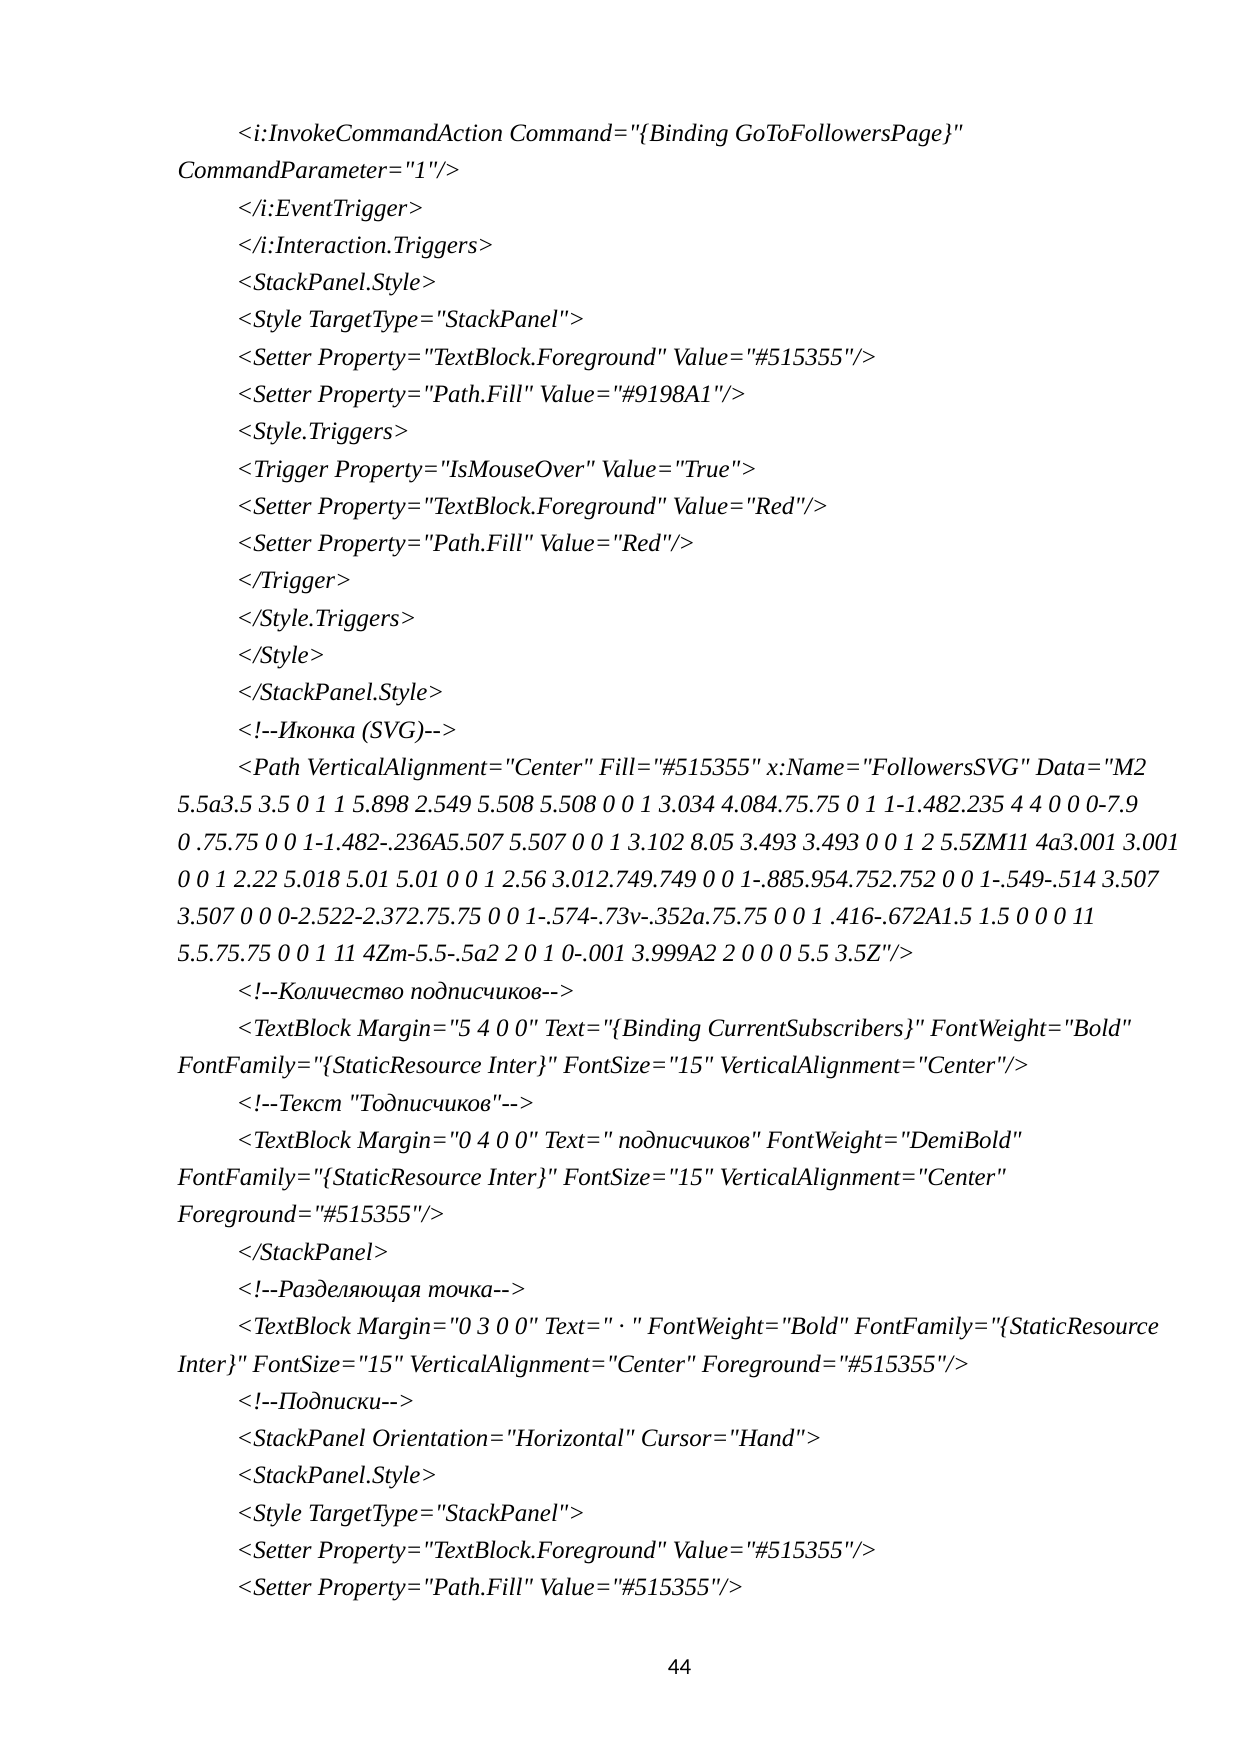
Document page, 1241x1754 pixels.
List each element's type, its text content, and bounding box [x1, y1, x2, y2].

text <TextBlock Margin="0 4 0 0" Text=" подписчиков" FontWeight="DemiBold" FontFamily="{StaticResource Inter}" FontSize="15" VerticalAlignment="Center" Foreground="#515355"/> [177, 1125, 1181, 1228]
text <StackPanel.Style> [177, 267, 1181, 296]
text <!--Иконка (SVG)--> [177, 715, 1181, 743]
text <!--Количество подписчиков--> [177, 976, 1181, 1004]
text <!--Подписки--> [177, 1386, 1181, 1415]
text <Setter Property="TextBlock.Foreground" Value="#515355"/> [177, 1535, 1181, 1564]
text <Style TargetType="StackPanel"> [177, 304, 1181, 333]
text </Trigger> [177, 566, 1181, 594]
text </StackPanel.Style> [177, 677, 1181, 706]
text <Setter Property="TextBlock.Foreground" Value="#515355"/> [177, 342, 1181, 371]
text </i:Interaction.Triggers> [177, 230, 1181, 259]
text </StackPanel> [177, 1237, 1181, 1266]
text <TextBlock Margin="0 3 0 0" Text=" · " FontWeight="Bold" FontFamily="{StaticResource Inter}" FontSize="15" VerticalAlignment="Center" Foreground="#515355"/> [177, 1311, 1181, 1377]
text <StackPanel Orientation="Horizontal" Cursor="Hand"> [177, 1423, 1181, 1452]
text <!--Текст "Тодписчиков"--> [177, 1088, 1181, 1116]
text </Style.Triggers> [177, 603, 1181, 632]
text <Trigger Property="IsMouseOver" Value="True"> [177, 454, 1181, 482]
text <Setter Property="Path.Fill" Value="Red"/> [177, 528, 1181, 557]
text </Style> [177, 640, 1181, 669]
text <Setter Property="Path.Fill" Value="#9198A1"/> [177, 379, 1181, 408]
text </i:EventTrigger> [177, 193, 1181, 221]
text <!--Разделяющая точка--> [177, 1274, 1181, 1303]
text <Setter Property="Path.Fill" Value="#515355"/> [177, 1572, 1181, 1601]
text <Style.Triggers> [177, 416, 1181, 445]
text <Style TargetType="StackPanel"> [177, 1498, 1181, 1527]
text <Path VerticalAlignment="Center" Fill="#515355" x:Name="FollowersSVG" Data="M2 5.5a3.5 3.5 0 1 1 5.898 2.549 5.508 5.508 0 0 1 3.034 4.084.75.75 0 1 1-1.482.235 4 4 0 0 0-7.9 0 .75.75 0 0 1-1.482-.236A5.507 5.507 0 0 1 3.102 8.05 3.493 3.493 0 0 1 2 5.5ZM11 4a3.001 3.001 0 0 1 2.22 5.018 5.01 5.01 0 0 1 2.56 3.012.749.749 0 0 1-.885.954.752.752 0 0 1-.549-.514 3.507 3.507 0 0 0-2.522-2.372.75.75 0 0 1-.574-.73v-.352a.75.75 0 0 1 .416-.672A1.5 1.5 0 0 0 11 5.5.75.75 0 0 1 11 4Zm-5.5-.5a2 2 0 1 0-.001 3.999A2 2 0 0 0 5.5 3.5Z"/> [177, 752, 1181, 967]
text <Setter Property="TextBlock.Foreground" Value="Red"/> [177, 491, 1181, 520]
text <i:InvokeCommandAction Command="{Binding GoToFollowersPage}" CommandParameter="1"/> [177, 118, 1181, 184]
text <TextBlock Margin="5 4 0 0" Text="{Binding CurrentSubscribers}" FontWeight="Bold" FontFamily="{StaticResource Inter}" FontSize="15" VerticalAlignment="Center"/> [177, 1013, 1181, 1079]
text <StackPanel.Style> [177, 1461, 1181, 1489]
